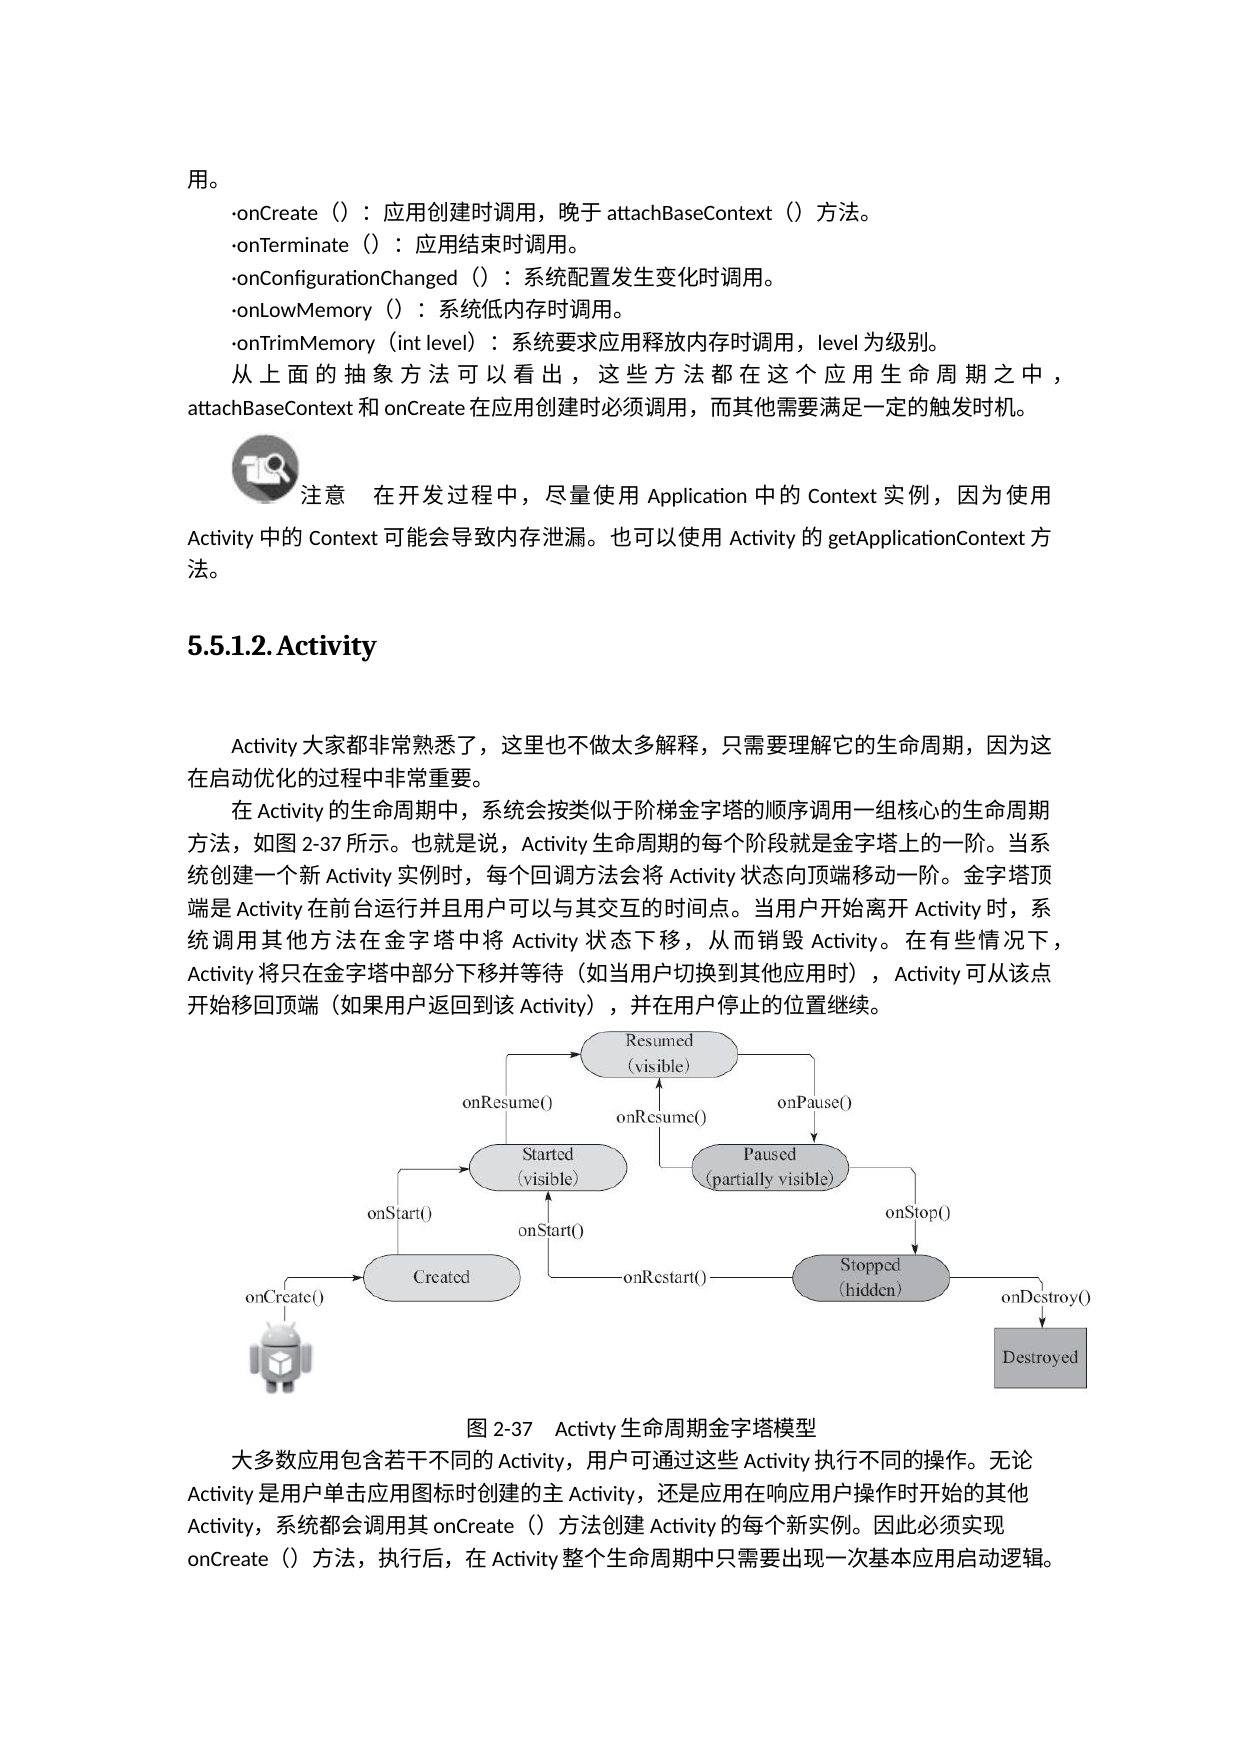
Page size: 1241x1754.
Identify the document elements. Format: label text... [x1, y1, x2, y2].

text Activity大家都非常熟悉了，这里也不做太多解释，只需要理解它的生命周期，因为这在启动优化的过程中非常重要。 [187, 728, 1053, 793]
subtitle Activity [187, 614, 1053, 679]
text 图2-37 Activty生命周期金字塔模型 [187, 1410, 1053, 1443]
picture [231, 431, 300, 504]
text 从上面的抽象方法可以看出，这些方法都在这个应用生命周期之中，attachBaseContext和onCreate在应用创建时必须调用，而其他需要满足一定的触发时机。 [187, 357, 1053, 422]
text ·onCreate（）：应用创建时调用，晚于attachBaseContext（）方法。 [187, 194, 1053, 227]
text 注意 在开发过程中，尽量使用Application中的Context实例，因为使用Activity中的Context可能会导致内存泄漏。也可以使用Activity的getApplicationContext方法。 [187, 422, 1053, 584]
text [187, 1443, 1053, 1573]
text ·onLowMemory（）：系统低内存时调用。 [187, 292, 1053, 324]
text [187, 162, 1053, 194]
text ·onTerminate（）：应用结束时调用。 [187, 227, 1053, 259]
text ·onTrimMemory（int level）：系统要求应用释放内存时调用，level为级别。 [187, 324, 1053, 357]
picture [231, 1020, 1097, 1399]
text 在Activity的生命周期中，系统会按类似于阶梯金字塔的顺序调用一组核心的生命周期方法，如图2-37所示。也就是说，Activity生命周期的每个阶段就是金字塔上的一阶。当系统创建一个新Activity实例时，每个回调方法会将Activity状态向顶端移动一阶。金字塔顶端是Activity在前台运行并且用户可以与其交互的时间点。当用户开始离开Activity时，系统调用其他方法在金字塔中将Activity状态下移，从而销毁Activity。在有些情况下，Activity将只在金字塔中部分下移并等待（如当用户切换到其他应用时），Activity可从该点开始移回顶端（如果用户返回到该Activity），并在用户停止的位置继续。 [187, 793, 1053, 1020]
text ·onConfigurationChanged（）：系统配置发生变化时调用。 [187, 259, 1053, 292]
